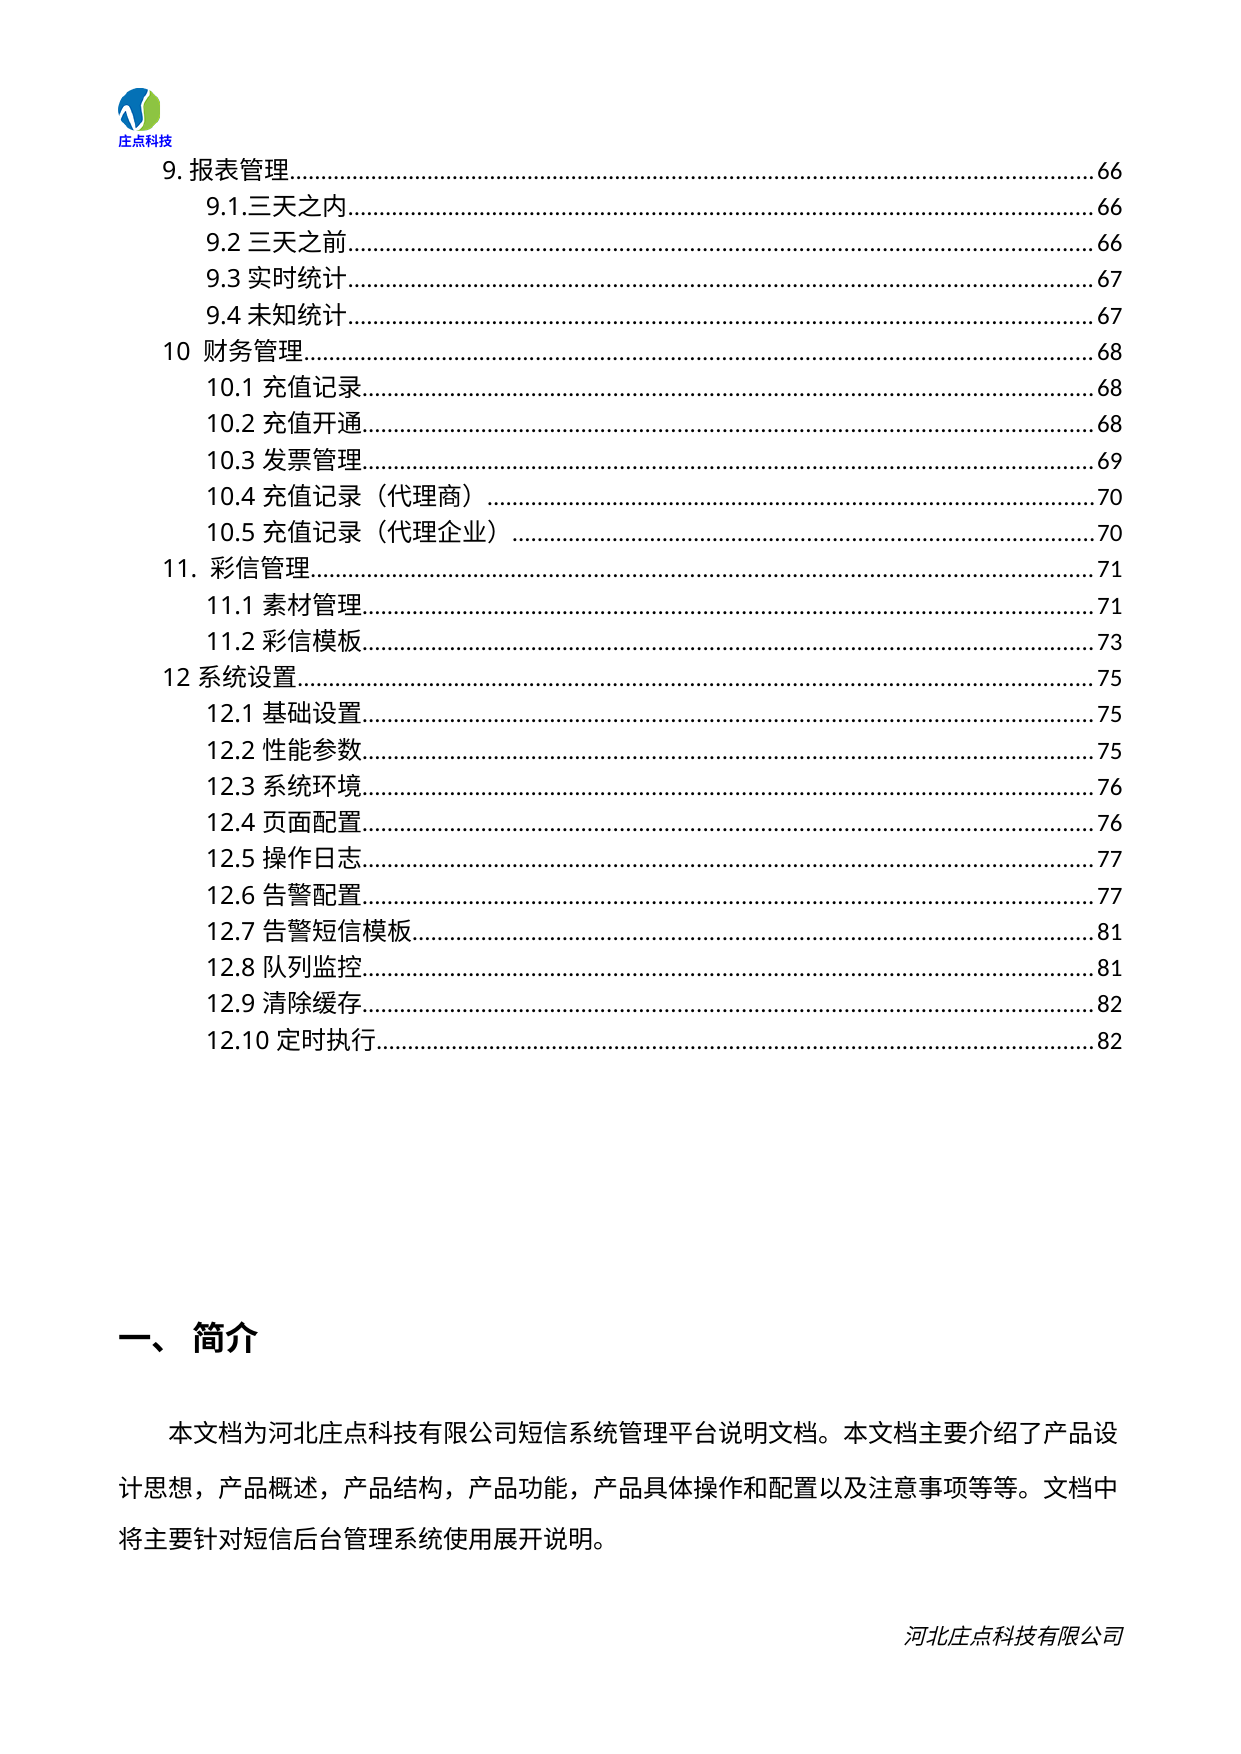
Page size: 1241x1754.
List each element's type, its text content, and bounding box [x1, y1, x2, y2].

text 10.3 发票管理 69 [206, 440, 1122, 476]
subtitle 简介 [118, 1312, 1122, 1360]
text 9.1.三天之内 66 [206, 186, 1122, 223]
text 12.3 系统环境 76 [206, 766, 1122, 803]
text 12.5 操作日志 77 [206, 839, 1122, 875]
text 12.10 定时执行 82 [206, 1020, 1122, 1056]
text 12.8 队列监控 81 [206, 948, 1122, 984]
text 9.4 未知统计 67 [206, 295, 1122, 331]
text 12.7 告警短信模板 81 [206, 911, 1122, 948]
text 12.2 性能参数 75 [206, 730, 1122, 766]
text 9.3 实时统计 67 [206, 259, 1122, 295]
text 11. 彩信管理 71 [162, 549, 1122, 585]
text 11.1 素材管理 71 [206, 585, 1122, 621]
text 12 系统设置 75 [162, 658, 1122, 694]
text 本文档为河北庄点科技有限公司短信系统管理平台说明文档。本文档主要介绍了产品设计思想，产品概述，产品结构，产品功能，产品具体操作和配置以及注意事项等等。文档中将主要针对短信后台管理系统使用展开说明。 [118, 1414, 1122, 1555]
text 10.2 充值开通 68 [206, 404, 1122, 440]
text 12.9 清除缓存 82 [206, 984, 1122, 1020]
text 12.1 基础设置 75 [206, 694, 1122, 730]
text 10.4 充值记录（代理商） 70 [206, 476, 1122, 513]
text 9.2 三天之前 66 [206, 223, 1122, 259]
text 10.1 充值记录 68 [206, 368, 1122, 404]
text 9. 报表管理 66 [162, 150, 1122, 186]
text 11.2 彩信模板 73 [206, 621, 1122, 658]
text 12.4 页面配置 76 [206, 803, 1122, 839]
text 10 财务管理 68 [162, 331, 1122, 368]
picture [118, 88, 161, 131]
text 10.5 充值记录（代理企业） 70 [206, 513, 1122, 549]
text 12.6 告警配置 77 [206, 875, 1122, 911]
